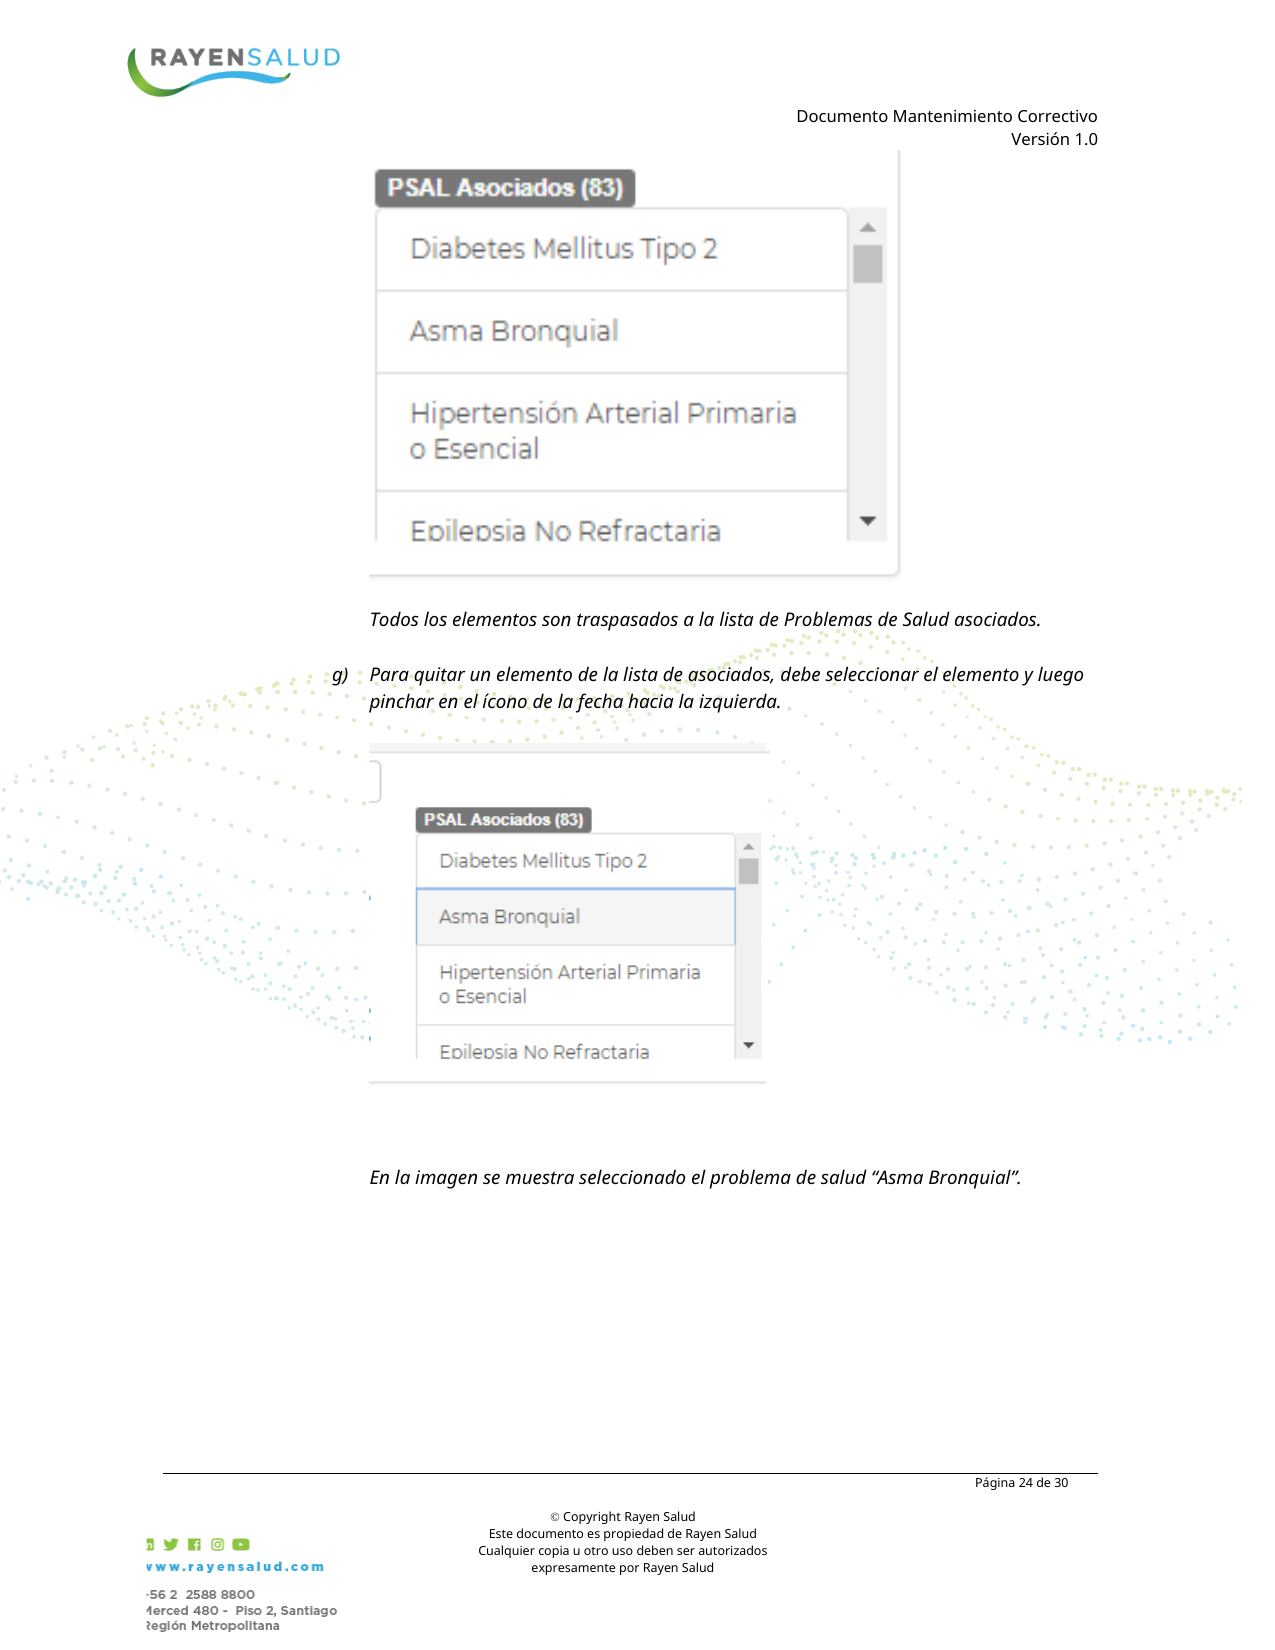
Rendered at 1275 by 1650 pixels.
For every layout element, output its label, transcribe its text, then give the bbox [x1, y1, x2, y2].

picture [116, 33, 349, 107]
list En la imagen se muestra seleccionado el problema de salud “Asma Bronquial”. [369, 1164, 1098, 1190]
picture [146, 1534, 342, 1633]
picture [0, 615, 1242, 1163]
list Para quitar un elemento de la lista de asociados, debe seleccionar el elemento y luego pinchar en el ícono de la fecha hacia la izquierda. [332, 661, 1098, 714]
picture [369, 150, 923, 604]
list Todos los elementos son traspasados a la lista de Problemas de Salud asociados. [369, 606, 1098, 632]
